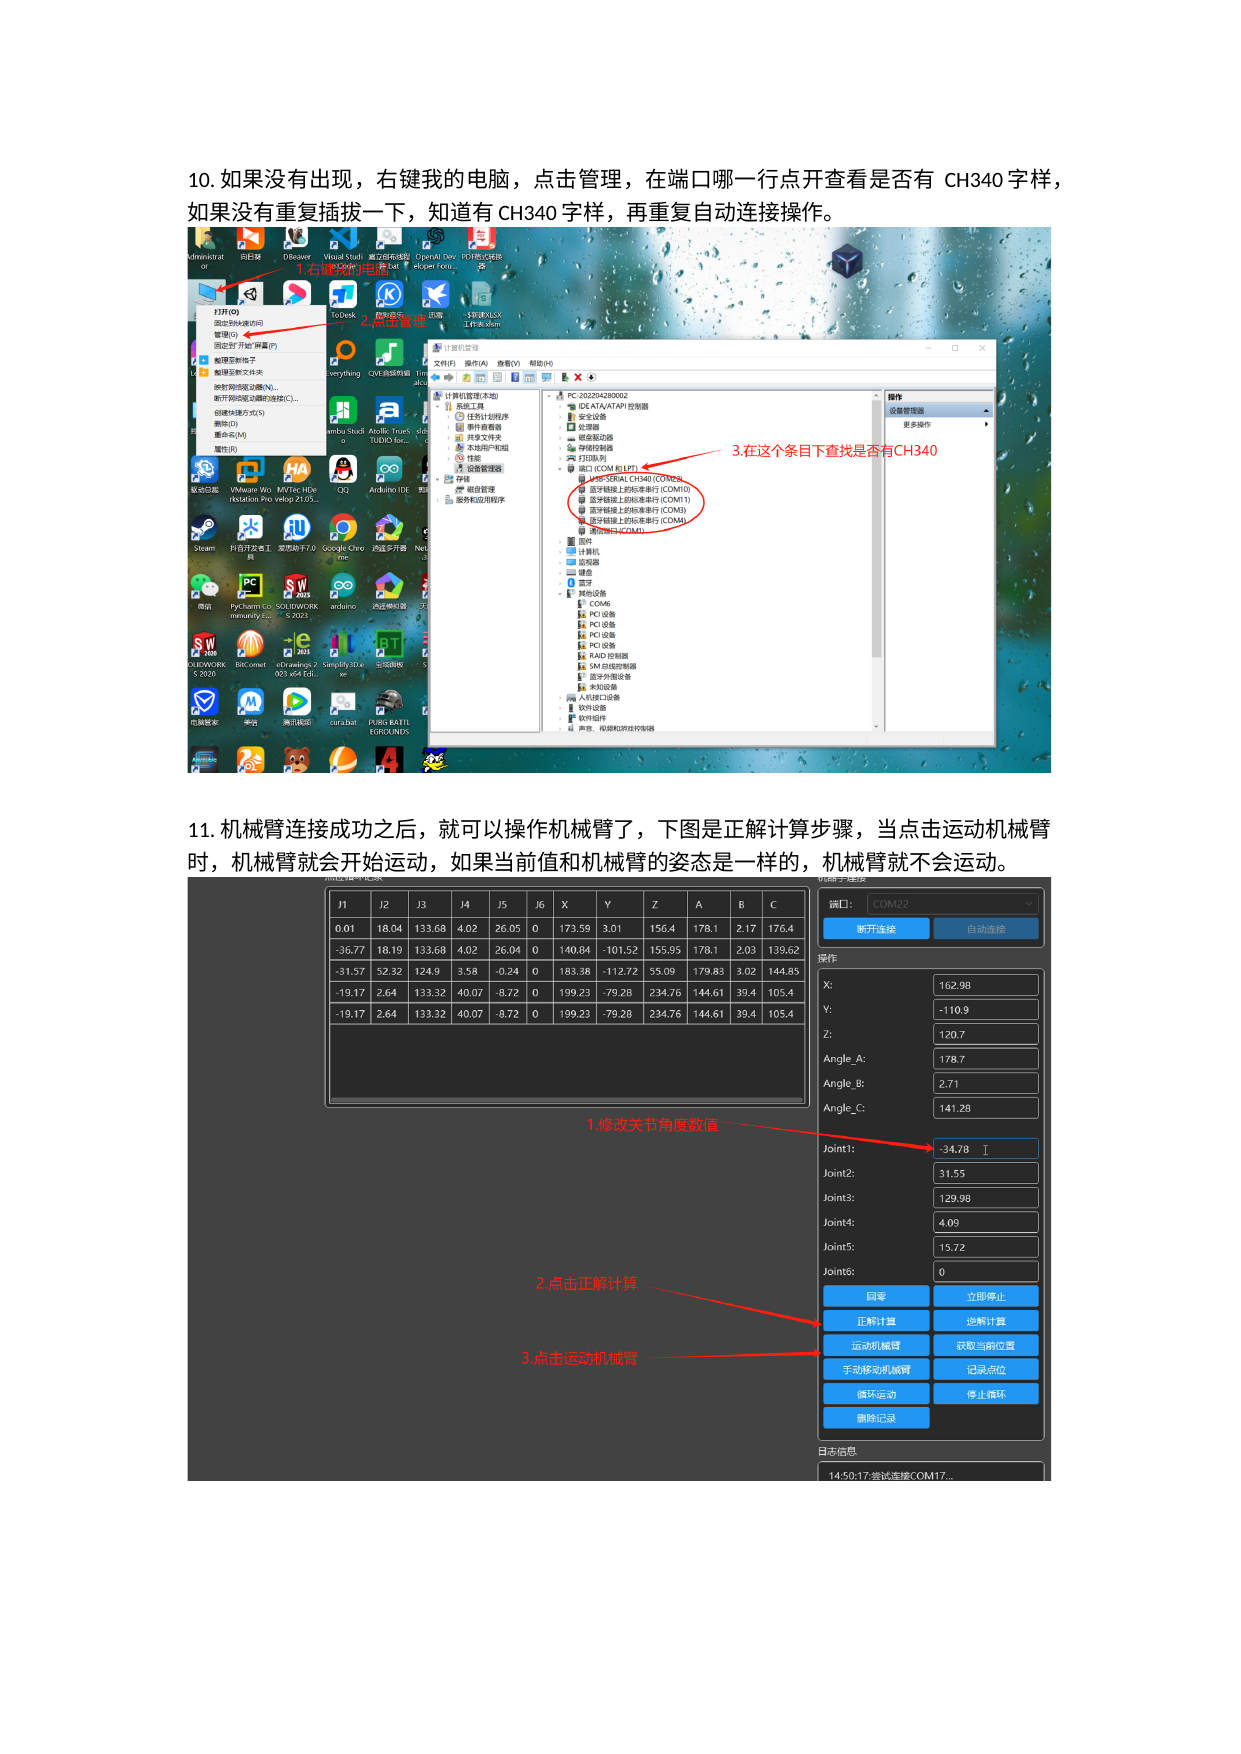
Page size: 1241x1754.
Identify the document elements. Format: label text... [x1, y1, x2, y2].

picture [187, 227, 1052, 773]
picture [187, 877, 1052, 1481]
list 如果没有出现，右键我的电脑，点击管理，在端口哪一行点开查看是否有CH340字样，如果没有重复插拔一下，知道有CH340字样，再重复自动连接操作。 [187, 162, 1053, 227]
list 机械臂连接成功之后，就可以操作机械臂了，下图是正解计算步骤，当点击运动机械臂时，机械臂就会开始运动，如果当前值和机械臂的姿态是一样的，机械臂就不会运动。 [187, 812, 1053, 877]
